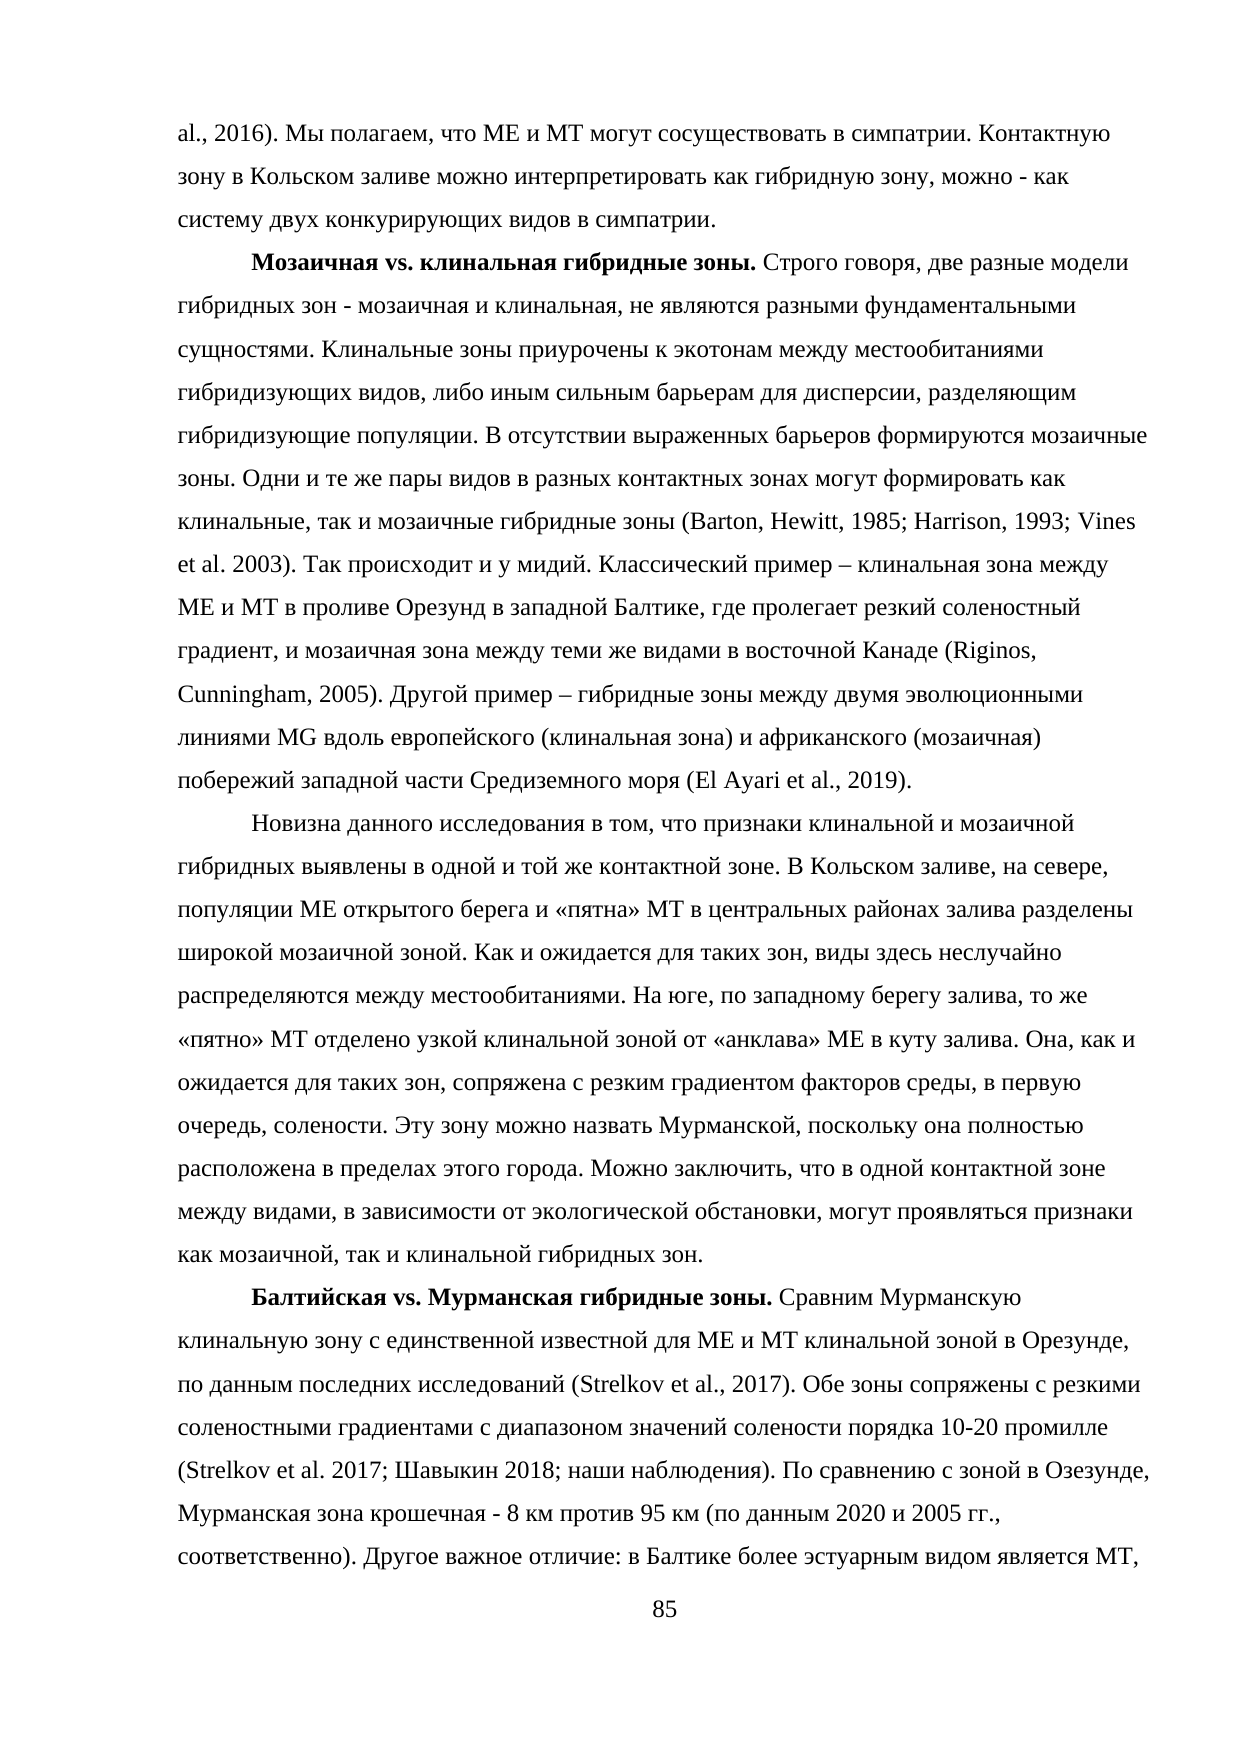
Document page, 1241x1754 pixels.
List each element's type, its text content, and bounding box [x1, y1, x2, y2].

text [177, 1282, 1152, 1570]
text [177, 118, 1152, 233]
text Новизна данного исследования в том, что признаки клинальной и мозаичной гибридных выявлены в одной и той же контактной зоне. В Кольском заливе, на севере, популяции МЕ открытого берега и «пятна» MТ в центральных районах залива разделены широкой мозаичной зоной. Как и ожидается для таких зон, виды здесь неслучайно распределяются между местообитаниями. На юге, по западному берегу залива, то же «пятно» МТ отделено узкой клинальной зоной от «анклава» MЕ в куту залива. Она, как и ожидается для таких зон, сопряжена с резким градиентом факторов среды, в первую очередь, солености. Эту зону можно назвать Мурманской, поскольку она полностью расположена в пределах этого города. Можно заключить, что в одной контактной зоне между видами, в зависимости от экологической обстановки, могут проявляться признаки как мозаичной, так и клинальной гибридных зон. [177, 808, 1152, 1268]
text Мозаичная vs. клинальная гибридные зоны. Строго говоря, две разные модели гибридных зон - мозаичная и клинальная, не являются разными фундаментальными сущностями. Клинальные зоны приурочены к экотонам между местообитаниями гибридизующих видов, либо иным сильным барьерам для дисперсии, разделяющим гибридизующие популяции. В отсутствии выраженных барьеров формируются мозаичные зоны. Одни и те же пары видов в разных контактных зонах могут формировать как клинальные, так и мозаичные гибридные зоны (Barton, Hewitt, 1985; Harrison, 1993; Vines et al. 2003). Так происходит и у мидий. Классический пример – клинальная зона между МЕ и МТ в проливе Орезунд в западной Балтике, где пролегает резкий соленостный градиент, и мозаичная зона между теми же видами в восточной Канаде (Riginos, Cunningham, 2005). Другой пример – гибридные зоны между двумя эволюционными линиями MG вдоль европейского (клинальная зона) и африканского (мозаичная) побережий западной части Средиземного моря (El Ayari et al., 2019). [177, 247, 1152, 794]
